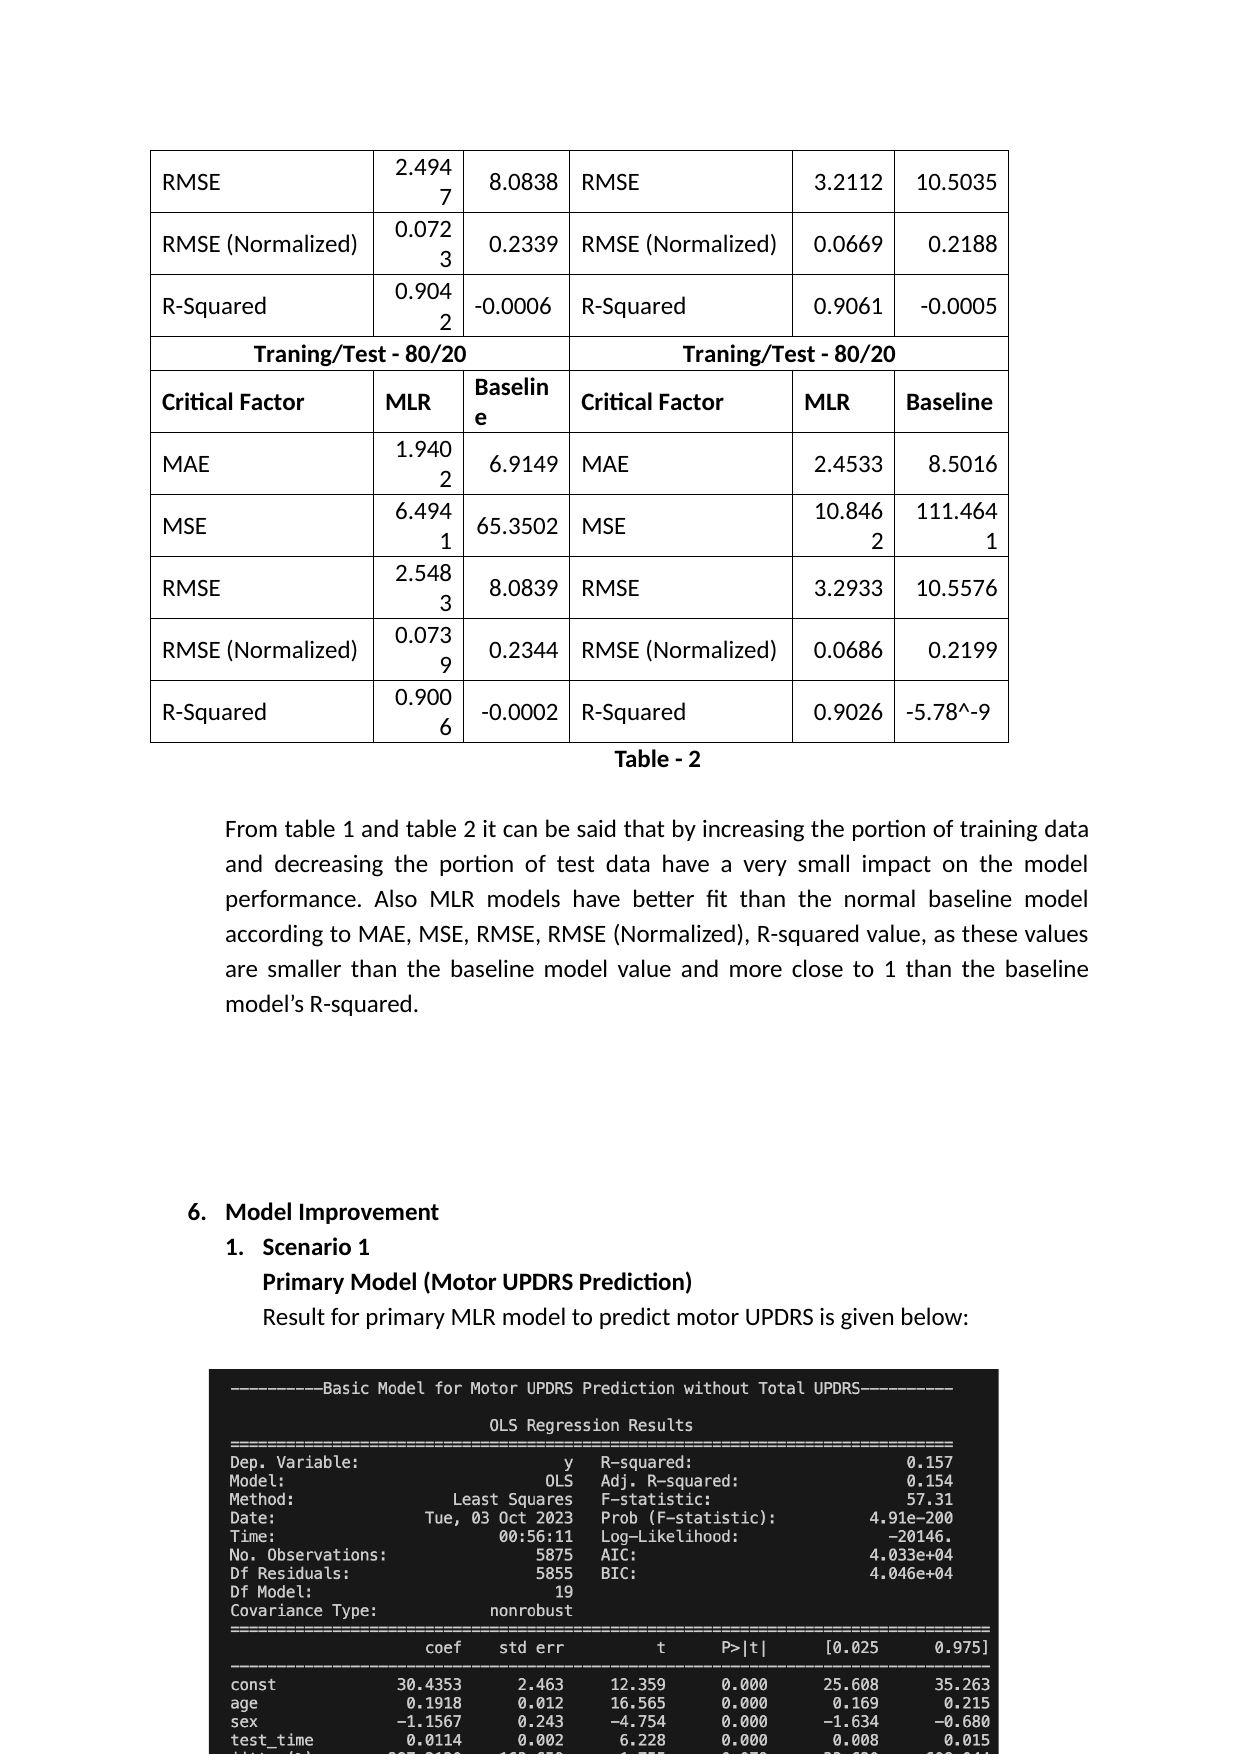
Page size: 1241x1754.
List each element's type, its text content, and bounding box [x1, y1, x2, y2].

table_cell RMSE (Normalized) [570, 619, 792, 680]
table_cell 0.0669 [793, 213, 894, 274]
table_cell 0.2339 [464, 213, 569, 274]
table_cell 6.9149 [464, 433, 569, 494]
table_cell 0.9006 [374, 681, 463, 742]
table_cell 0.0686 [793, 619, 894, 680]
table_cell MLR [793, 371, 894, 432]
table_cell R-Squared [570, 275, 792, 336]
table_cell 2.4533 [793, 433, 894, 494]
table_cell MAE [570, 433, 792, 494]
table_cell 8.0839 [464, 557, 569, 618]
table_cell RMSE (Normalized) [151, 213, 373, 274]
table_cell Baseline [464, 371, 569, 432]
table_cell 3.2933 [793, 557, 894, 618]
table_cell 0.9042 [374, 275, 463, 336]
table_cell Baseline [895, 371, 1008, 432]
table_cell 0.9026 [793, 681, 894, 742]
table_cell Critical Factor [570, 371, 792, 432]
table_cell MAE [151, 433, 373, 494]
table_cell 0.0739 [374, 619, 463, 680]
list Model Improvement [187, 1196, 1090, 1227]
table_cell 2.5483 [374, 557, 463, 618]
table_cell 10.5576 [895, 557, 1008, 618]
list Result for primary MLR model to predict motor UPDRS is given below: [262, 1301, 1090, 1332]
table_cell MSE [570, 495, 792, 556]
table_cell 8.0838 [464, 151, 569, 212]
table_cell 1.9402 [374, 433, 463, 494]
table_cell 0.2188 [895, 213, 1008, 274]
list Scenario 1 [225, 1231, 1090, 1262]
table_cell MSE [151, 495, 373, 556]
table_cell -5.78^-9 [895, 681, 1008, 742]
table_cell 0.0723 [374, 213, 463, 274]
list Table - 2 [225, 743, 1090, 774]
table_cell 65.3502 [464, 495, 569, 556]
table_cell R-Squared [151, 275, 373, 336]
table_cell 3.2112 [793, 151, 894, 212]
table_cell RMSE [151, 557, 373, 618]
picture [208, 1369, 999, 1754]
table_cell 0.9061 [793, 275, 894, 336]
table_cell R-Squared [570, 681, 792, 742]
table_cell RMSE [151, 151, 373, 212]
table_cell -0.0005 [895, 275, 1008, 336]
table_cell -0.0006 [464, 275, 569, 336]
list Primary Model (Motor UPDRS Prediction) [262, 1266, 1090, 1297]
table_cell Traning/Test - 80/20 [151, 337, 569, 369]
table_cell R-Squared [151, 681, 373, 742]
table_cell RMSE (Normalized) [151, 619, 373, 680]
table_cell 10.8462 [793, 495, 894, 556]
table_cell RMSE [570, 557, 792, 618]
table_cell RMSE [570, 151, 792, 212]
table_cell 0.2199 [895, 619, 1008, 680]
table_cell -0.0002 [464, 681, 569, 742]
table_cell MLR [374, 371, 463, 432]
table_cell 0.2344 [464, 619, 569, 680]
table_cell 2.4947 [374, 151, 463, 212]
table_cell Traning/Test - 80/20 [570, 337, 1008, 369]
table_cell 6.4941 [374, 495, 463, 556]
table_cell RMSE (Normalized) [570, 213, 792, 274]
table_cell 8.5016 [895, 433, 1008, 494]
table_cell Critical Factor [151, 371, 373, 432]
table_cell 111.4641 [895, 495, 1008, 556]
list From table 1 and table 2 it can be said that by increasing the portion of training data and decreasing the portion of test data have a very small impact on the model performance. Also MLR models have better fit than the normal baseline model according to MAE, MSE, RMSE, RMSE (Normalized), R-squared value, as these values are smaller than the baseline model value and more close to 1 than the baseline model’s R-squared. [225, 813, 1090, 1019]
table_cell 10.5035 [895, 151, 1008, 212]
